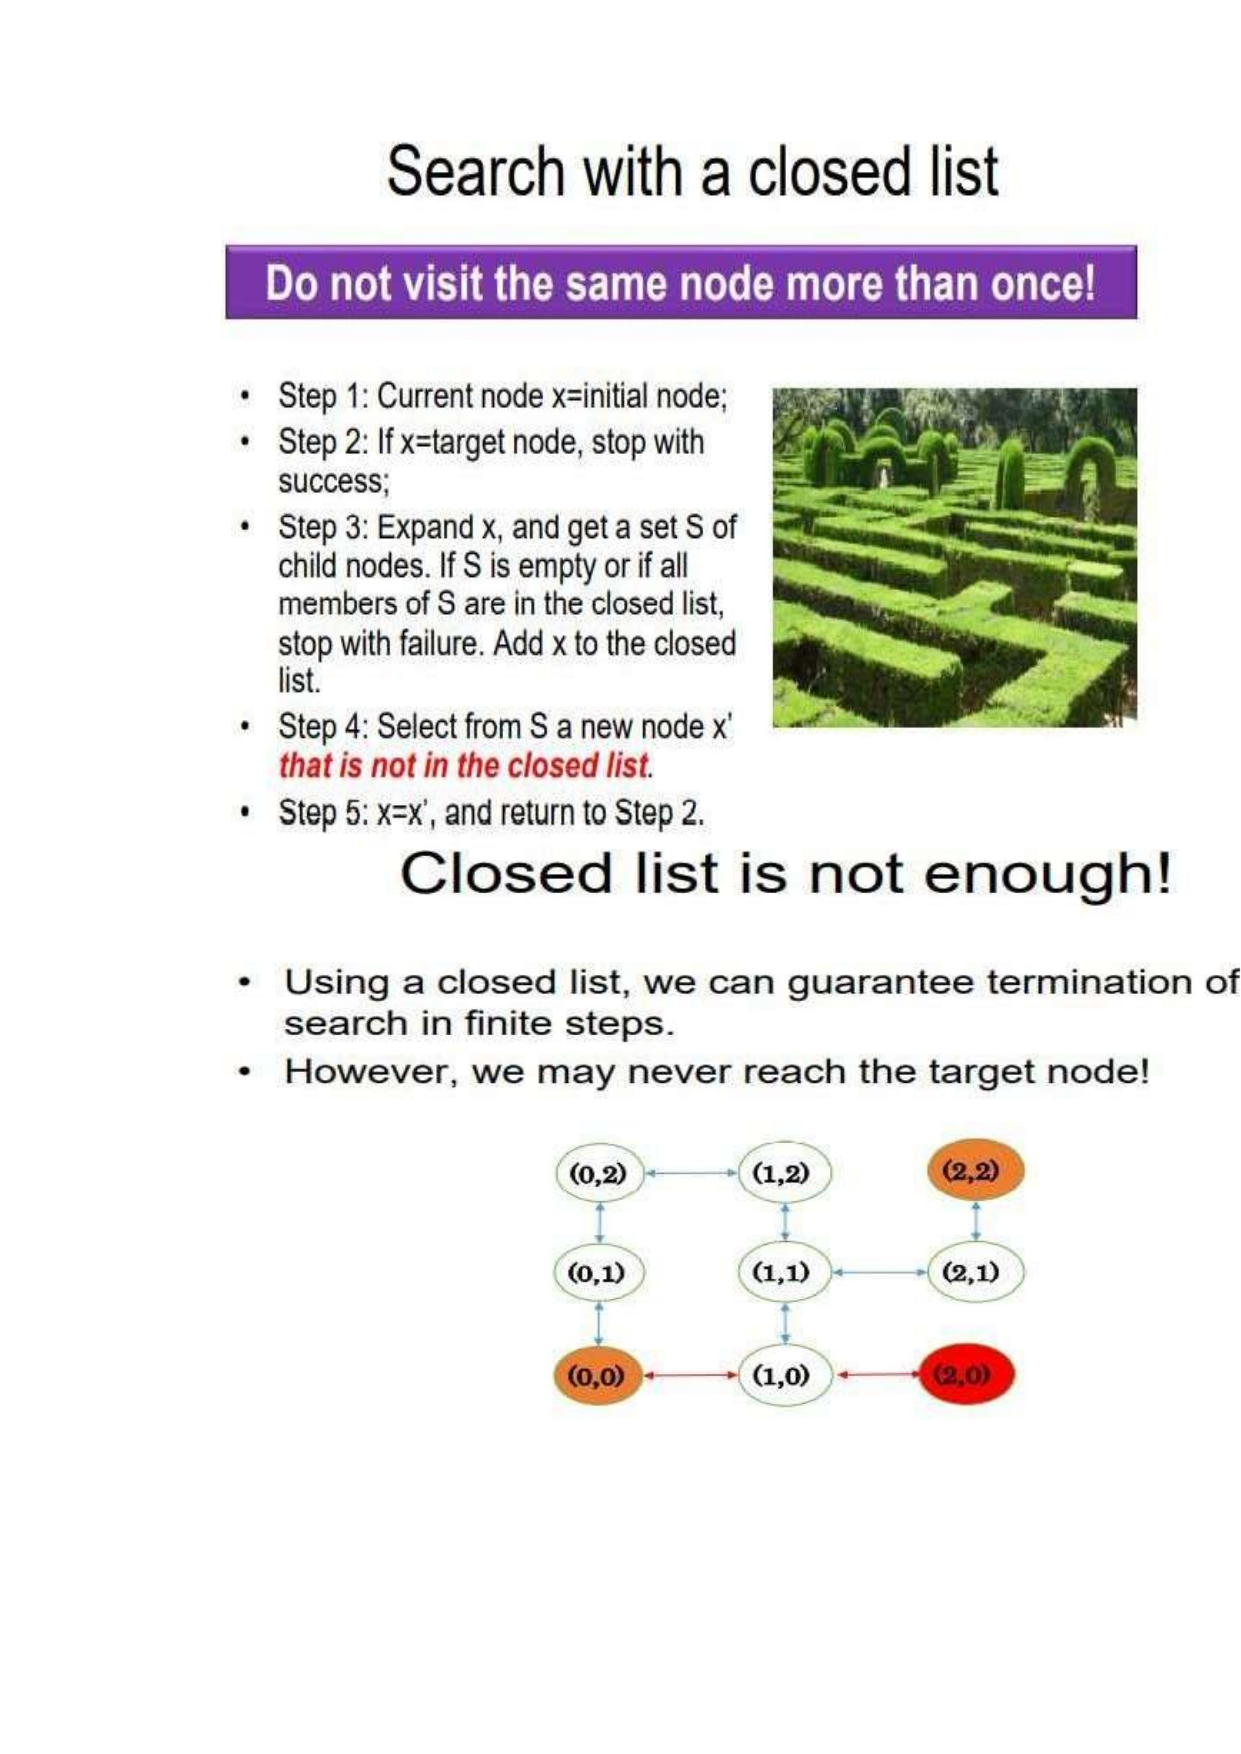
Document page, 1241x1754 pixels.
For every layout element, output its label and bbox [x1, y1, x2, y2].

picture [220, 141, 1241, 1420]
